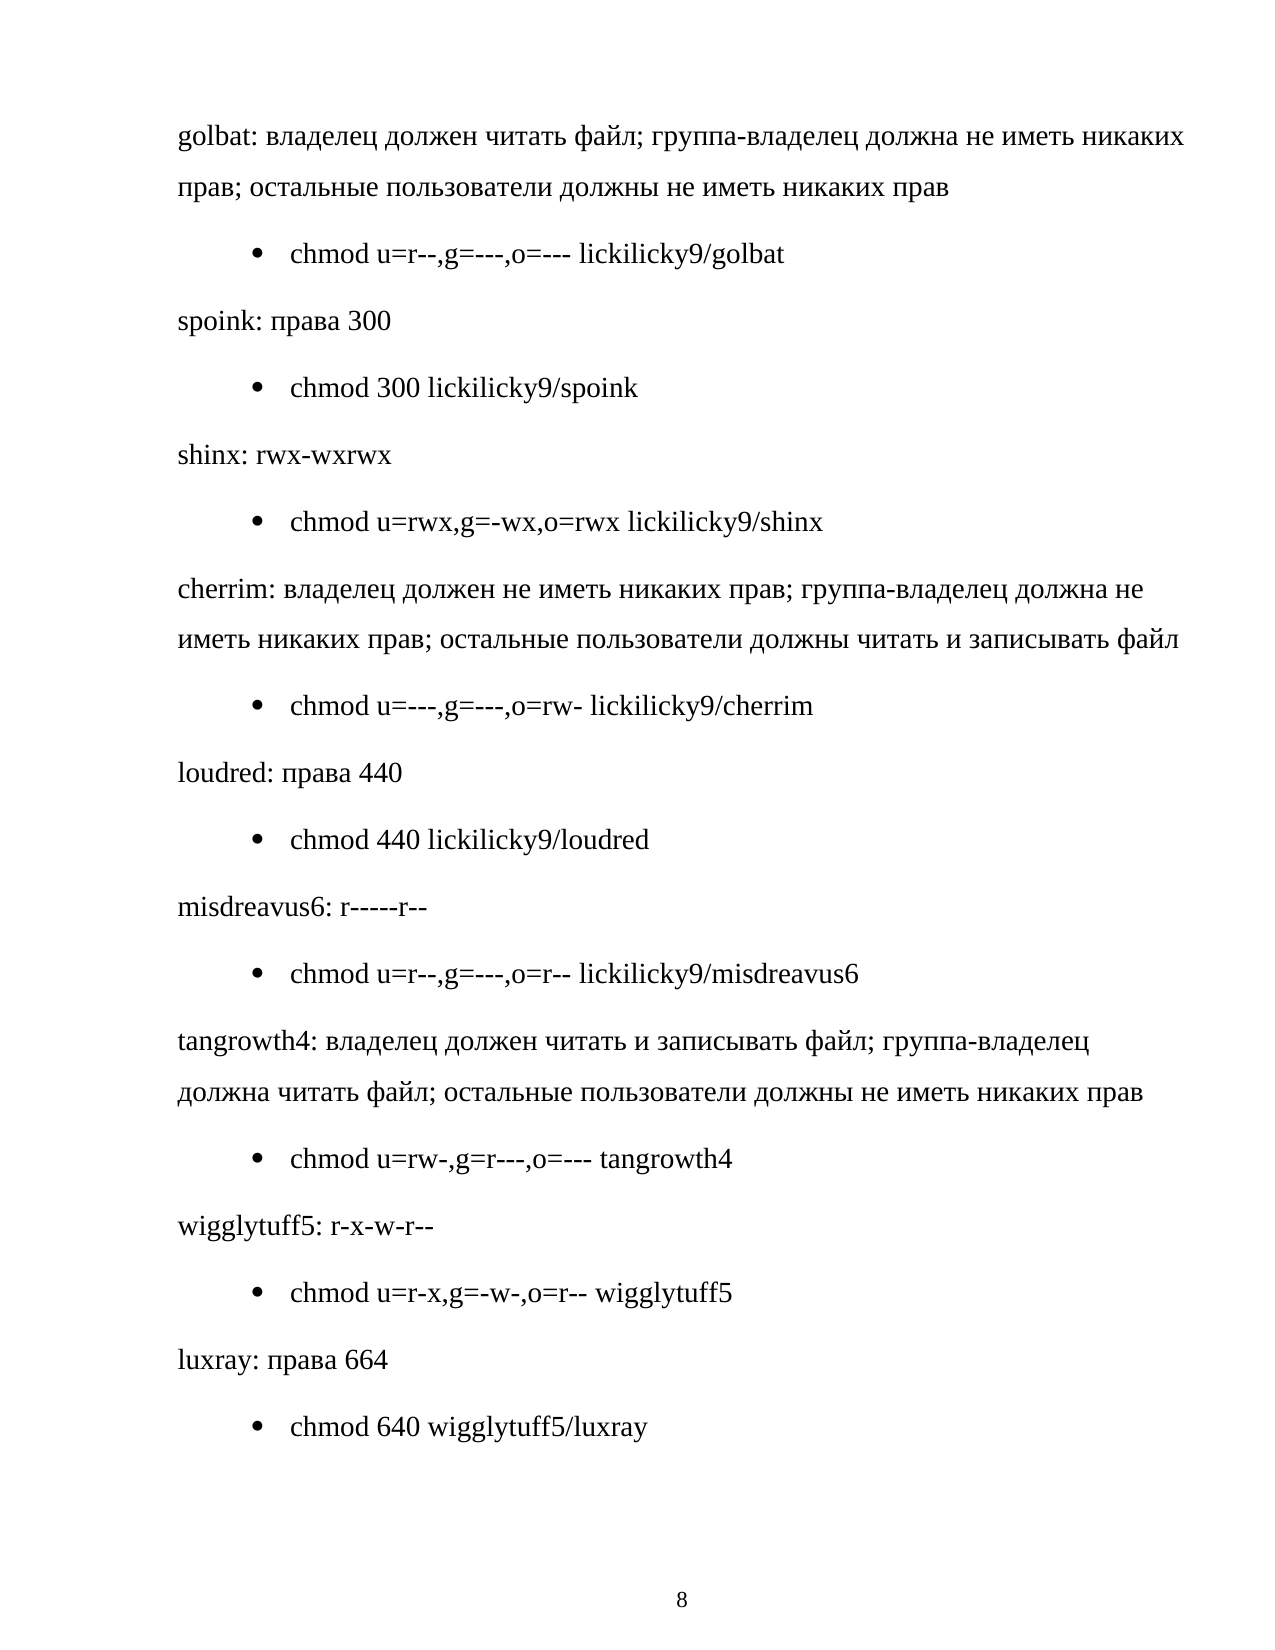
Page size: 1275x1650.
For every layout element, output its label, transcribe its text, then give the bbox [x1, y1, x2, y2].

text loudred: права 440 [177, 755, 1186, 789]
text wigglytuff5: r-x-w-r-- [177, 1208, 1186, 1241]
text shinx: rwx-wxrwx [177, 437, 1186, 471]
text golbat: владелец должен читать файл; группа-владелец должна не иметь никаких прав; остальные пользователи должны не иметь никаких прав [177, 118, 1186, 202]
list chmod u=rw-,g=r---,o=--- tangrowth4 [252, 1141, 1186, 1174]
list chmod 440 lickilicky9/loudred [252, 822, 1186, 856]
list chmod u=---,g=---,o=rw- lickilicky9/cherrim [252, 688, 1186, 722]
list chmod 640 wigglytuff5/luxray [252, 1409, 1186, 1443]
text misdreavus6: r-----r-- [177, 889, 1186, 923]
text cherrim: владелец должен не иметь никаких прав; группа-владелец должна не иметь никаких прав; остальные пользователи должны читать и записывать файл [177, 571, 1186, 655]
list chmod u=r-x,g=-w-,o=r-- wigglytuff5 [252, 1275, 1186, 1308]
text luxray: права 664 [177, 1342, 1186, 1376]
list chmod 300 lickilicky9/spoink [252, 370, 1186, 403]
list chmod u=rwx,g=-wx,o=rwx lickilicky9/shinx [252, 504, 1186, 538]
list chmod u=r--,g=---,o=r-- lickilicky9/misdreavus6 [252, 956, 1186, 990]
text spoink: права 300 [177, 303, 1186, 336]
list chmod u=r--,g=---,o=--- lickilicky9/golbat [252, 236, 1186, 269]
text tangrowth4: владелец должен читать и записывать файл; группа-владелец должна читать файл; остальные пользователи должны не иметь никаких прав [177, 1023, 1186, 1107]
